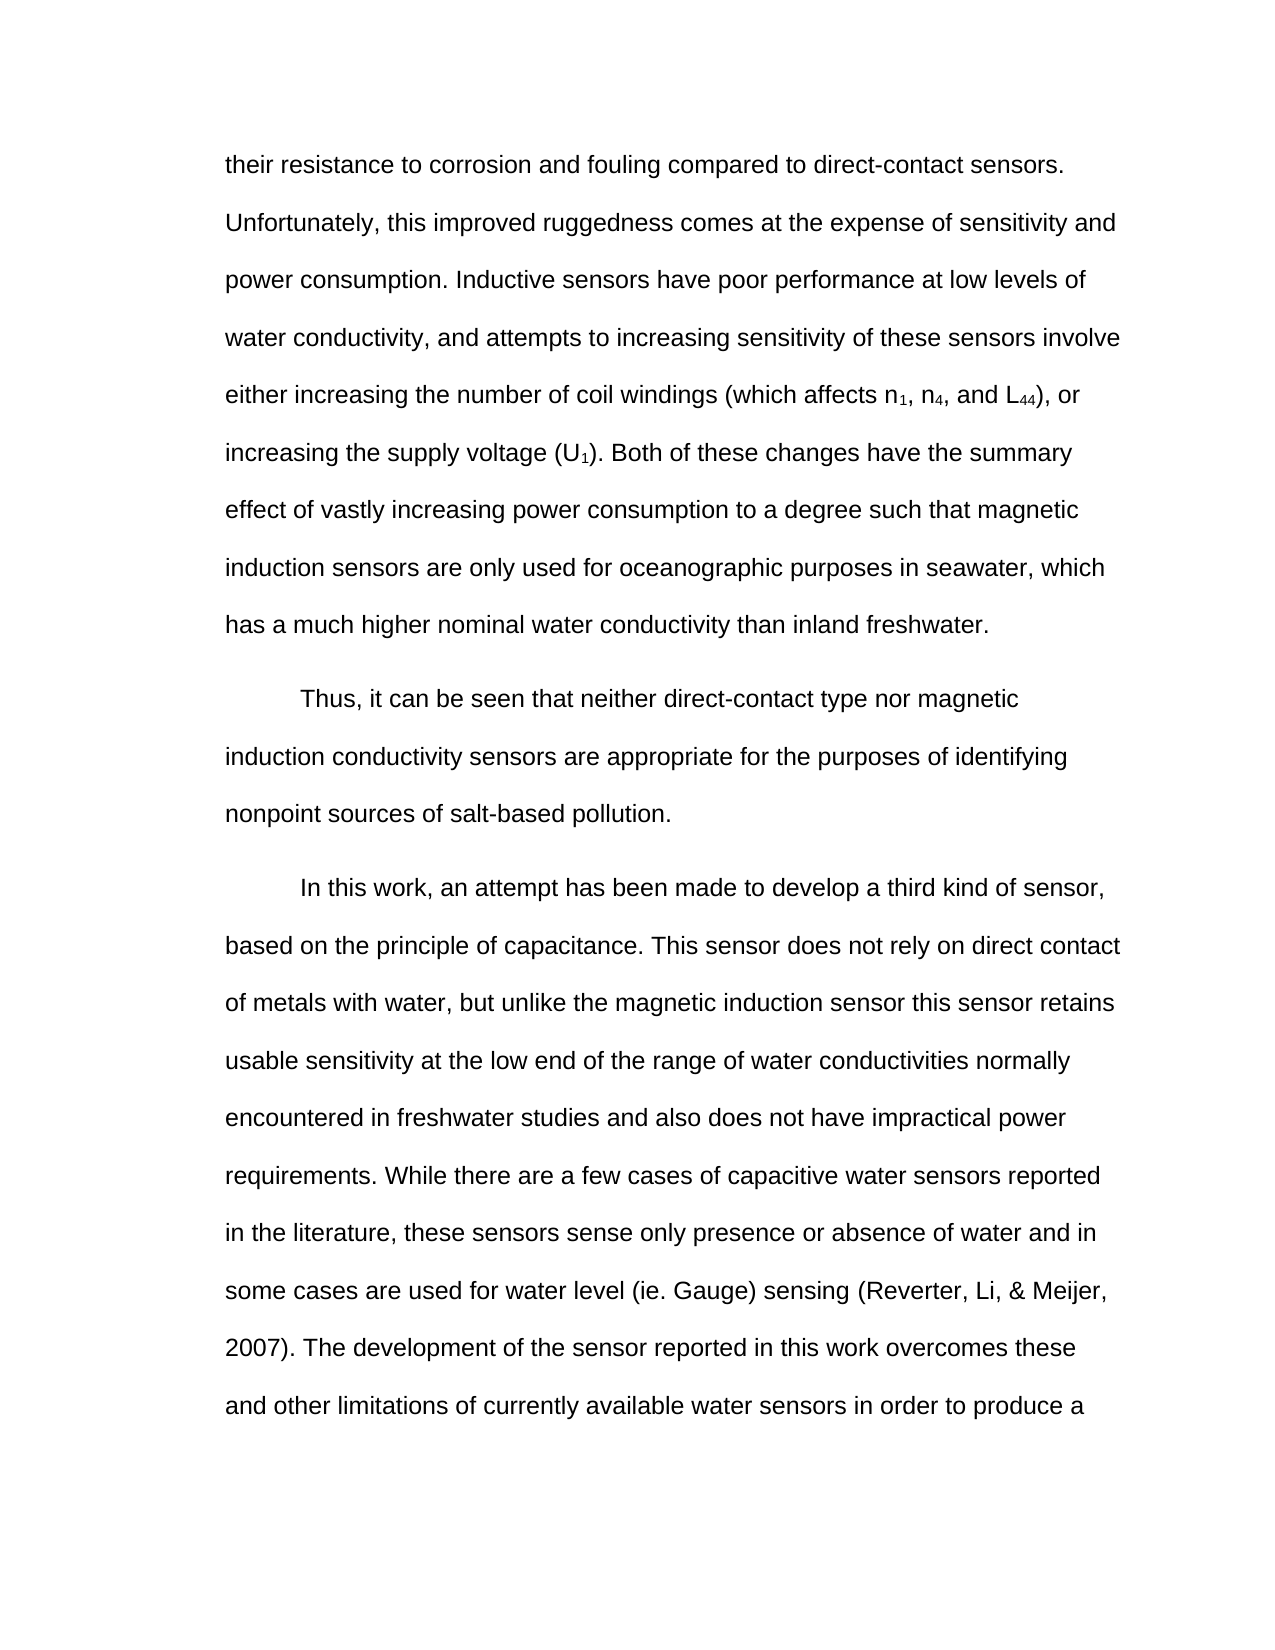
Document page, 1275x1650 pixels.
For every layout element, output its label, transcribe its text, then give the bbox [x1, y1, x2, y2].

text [225, 873, 1125, 1419]
text Thus, it can be seen that neither direct-contact type nor magnetic induction conductivity sensors are appropriate for the purposes of identifying nonpoint sources of salt-based pollution. [225, 684, 1125, 828]
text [225, 150, 1125, 639]
